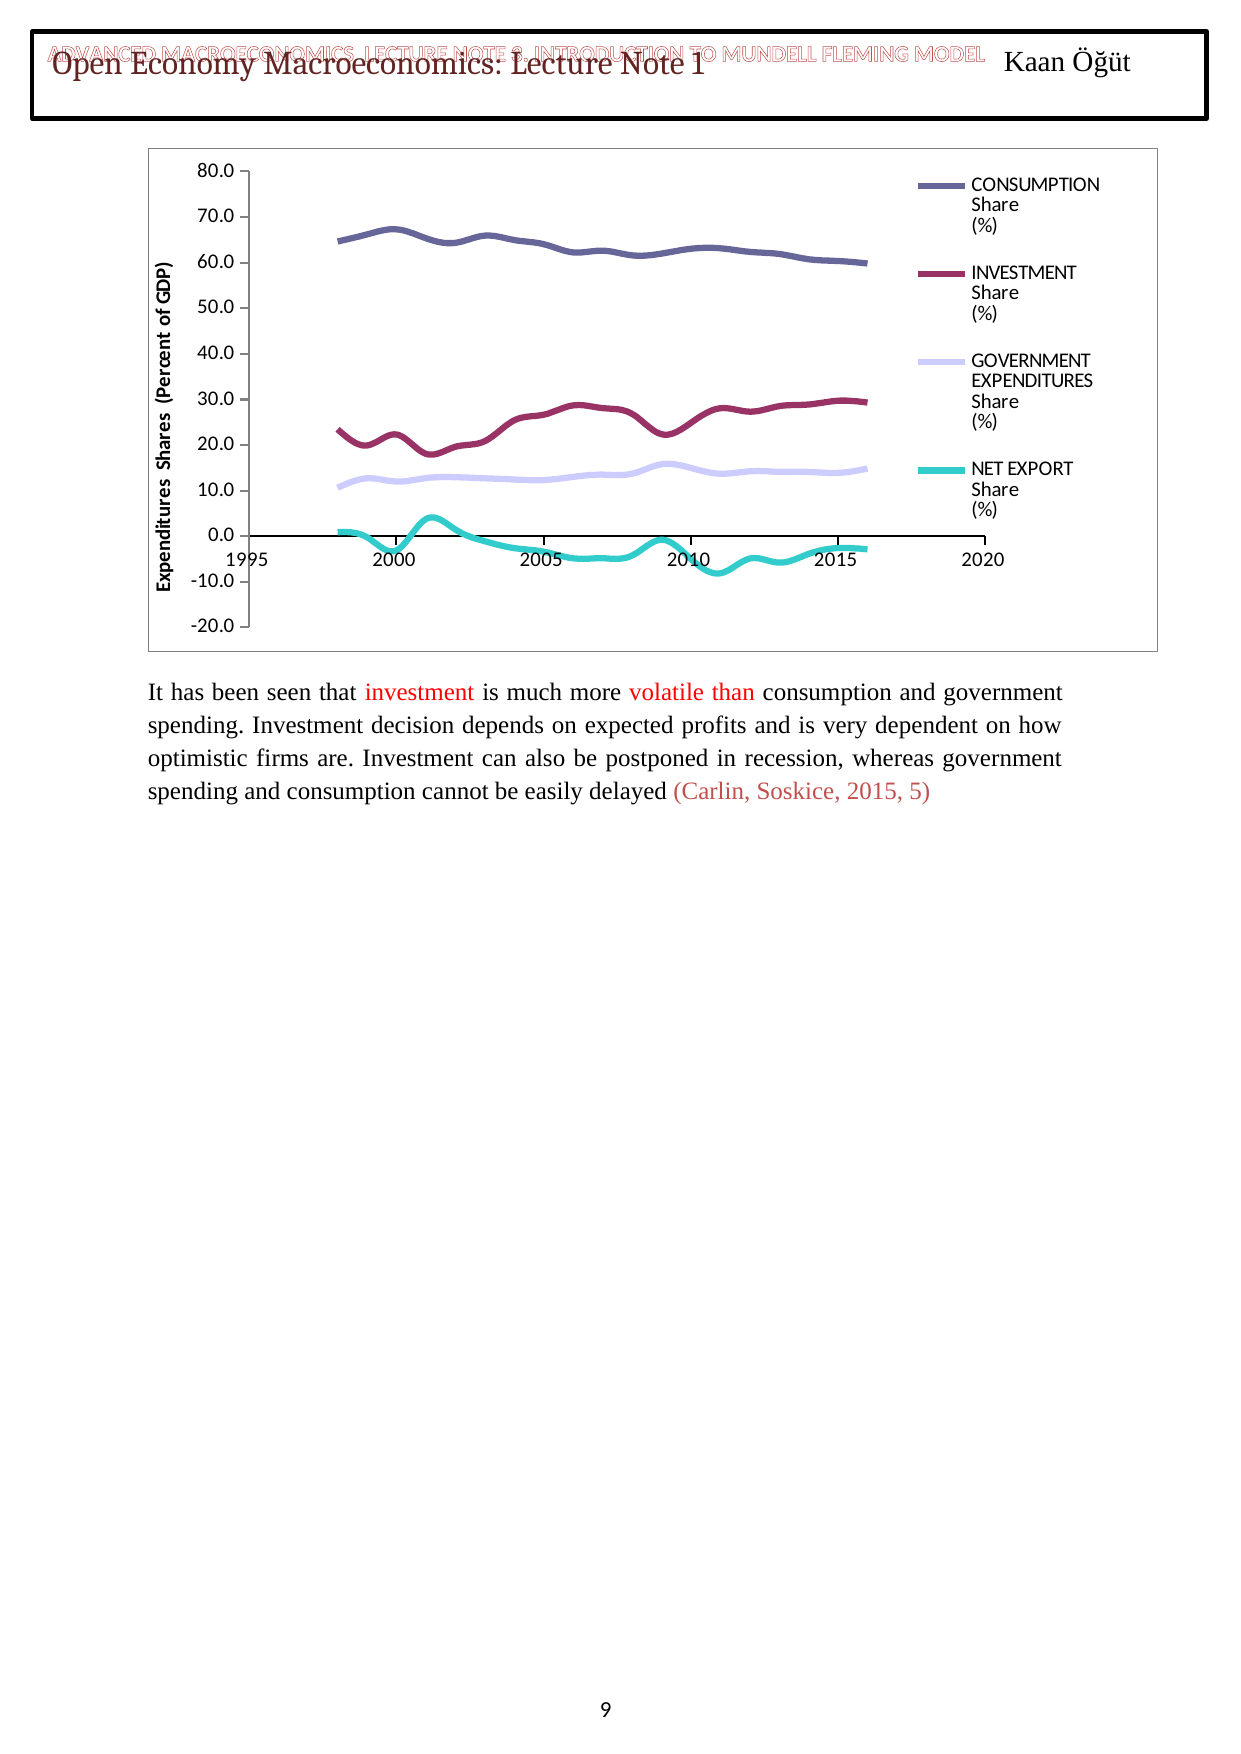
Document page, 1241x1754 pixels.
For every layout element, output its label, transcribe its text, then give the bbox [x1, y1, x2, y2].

text It has been seen that investment is much more volatile than consumption and government spending. Investment decision depends on expected profits and is very dependent on how optimistic firms are. Investment can also be postponed in recession, whereas government spending and consumption cannot be easily delayed (Carlin, Soskice, 2015, 5) [148, 677, 1063, 804]
